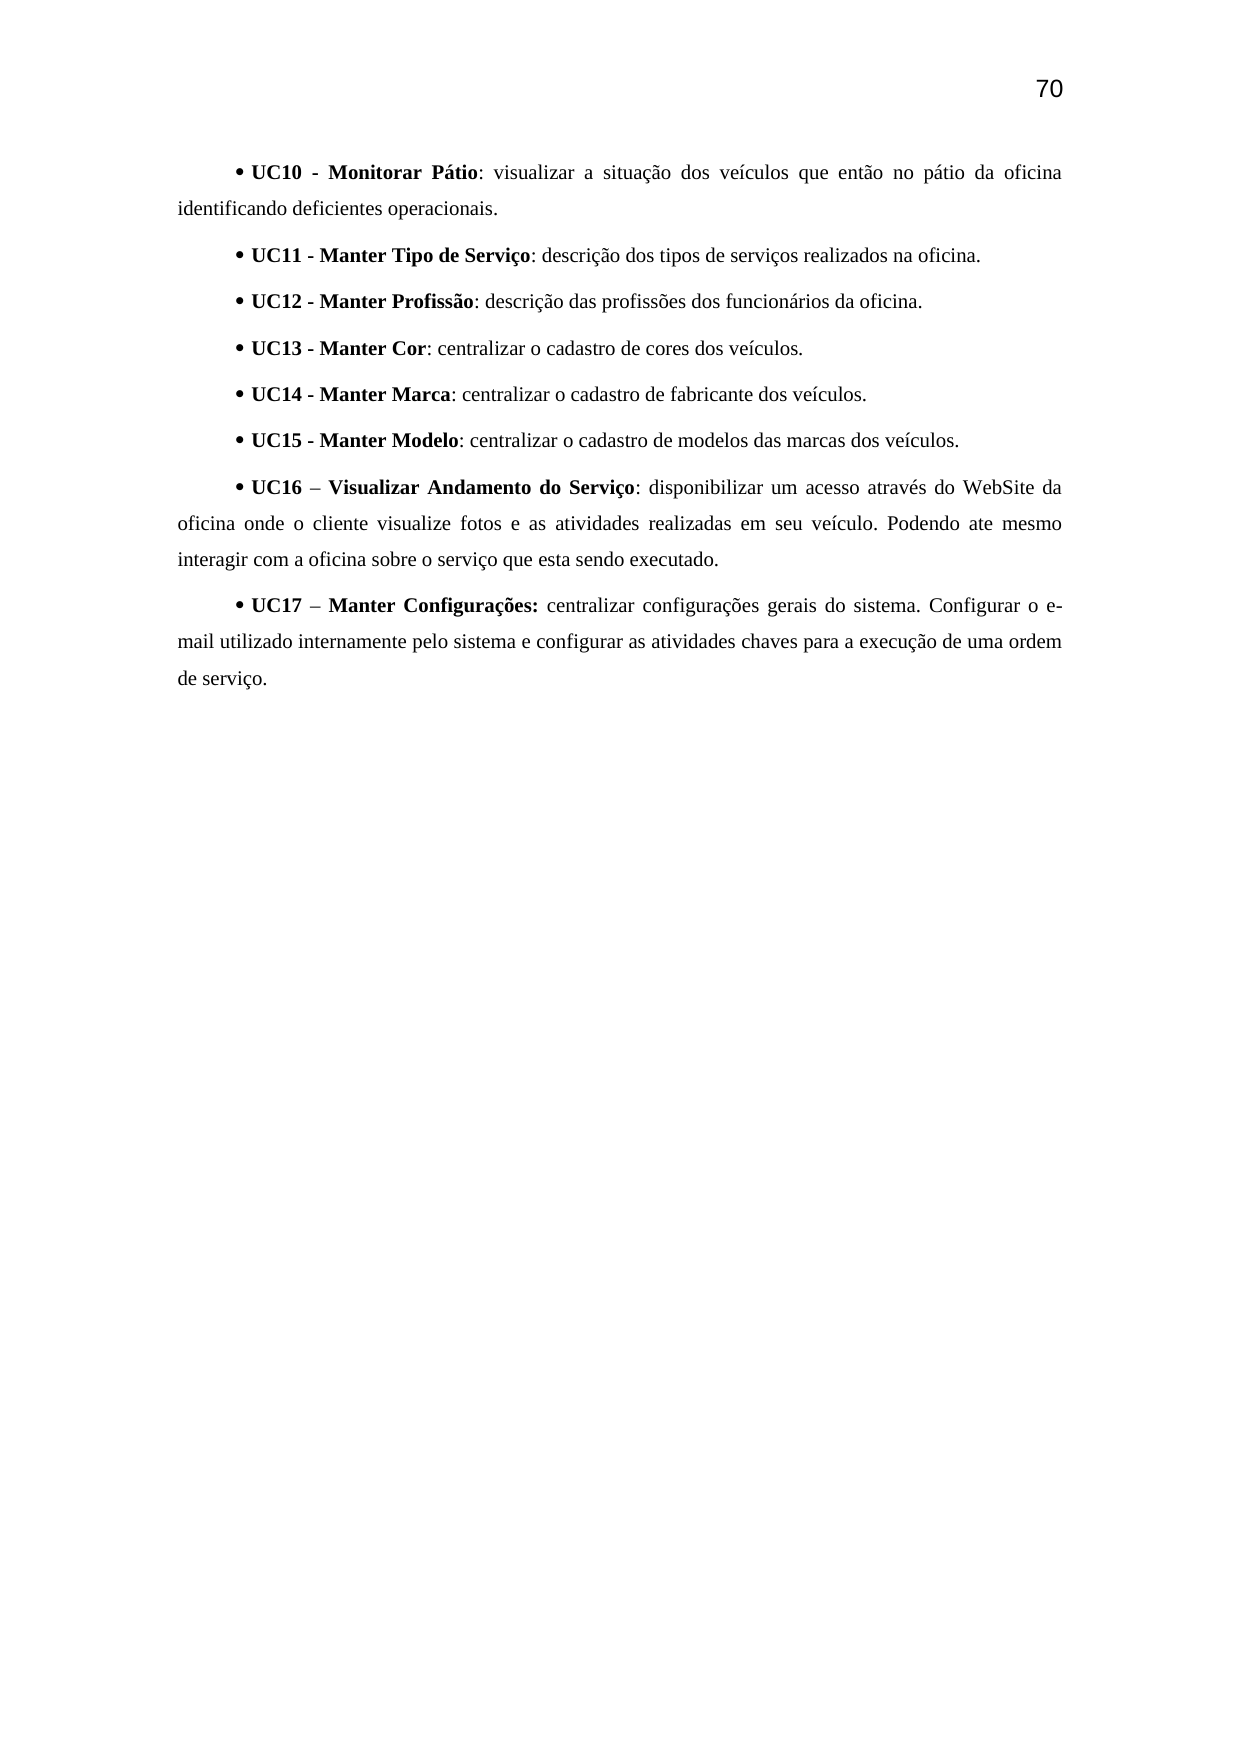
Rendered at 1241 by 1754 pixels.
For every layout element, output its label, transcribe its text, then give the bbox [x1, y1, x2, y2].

list UC14 - Manter Marca: centralizar o cadastro de fabricante dos veículos. [177, 382, 1063, 406]
list UC12 - Manter Profissão: descrição das profissões dos funcionários da oficina. [177, 289, 1063, 313]
list UC10 - Monitorar Pátio: visualizar a situação dos veículos que então no pátio da oficina identificando deficientes operacionais. [177, 160, 1063, 220]
list UC16 – Visualizar Andamento do Serviço: disponibilizar um acesso através do WebSite da oficina onde o cliente visualize fotos e as atividades realizadas em seu veículo. Podendo ate mesmo interagir com a oficina sobre o serviço que esta sendo executado. [177, 475, 1063, 571]
list UC15 - Manter Modelo: centralizar o cadastro de modelos das marcas dos veículos. [177, 428, 1063, 452]
list UC17 – Manter Configurações: centralizar configurações gerais do sistema. Configurar o e-mail utilizado internamente pelo sistema e configurar as atividades chaves para a execução de uma ordem de serviço. [177, 593, 1063, 689]
list UC13 - Manter Cor: centralizar o cadastro de cores dos veículos. [177, 335, 1063, 359]
list UC11 - Manter Tipo de Serviço: descrição dos tipos de serviços realizados na oficina. [177, 242, 1063, 267]
